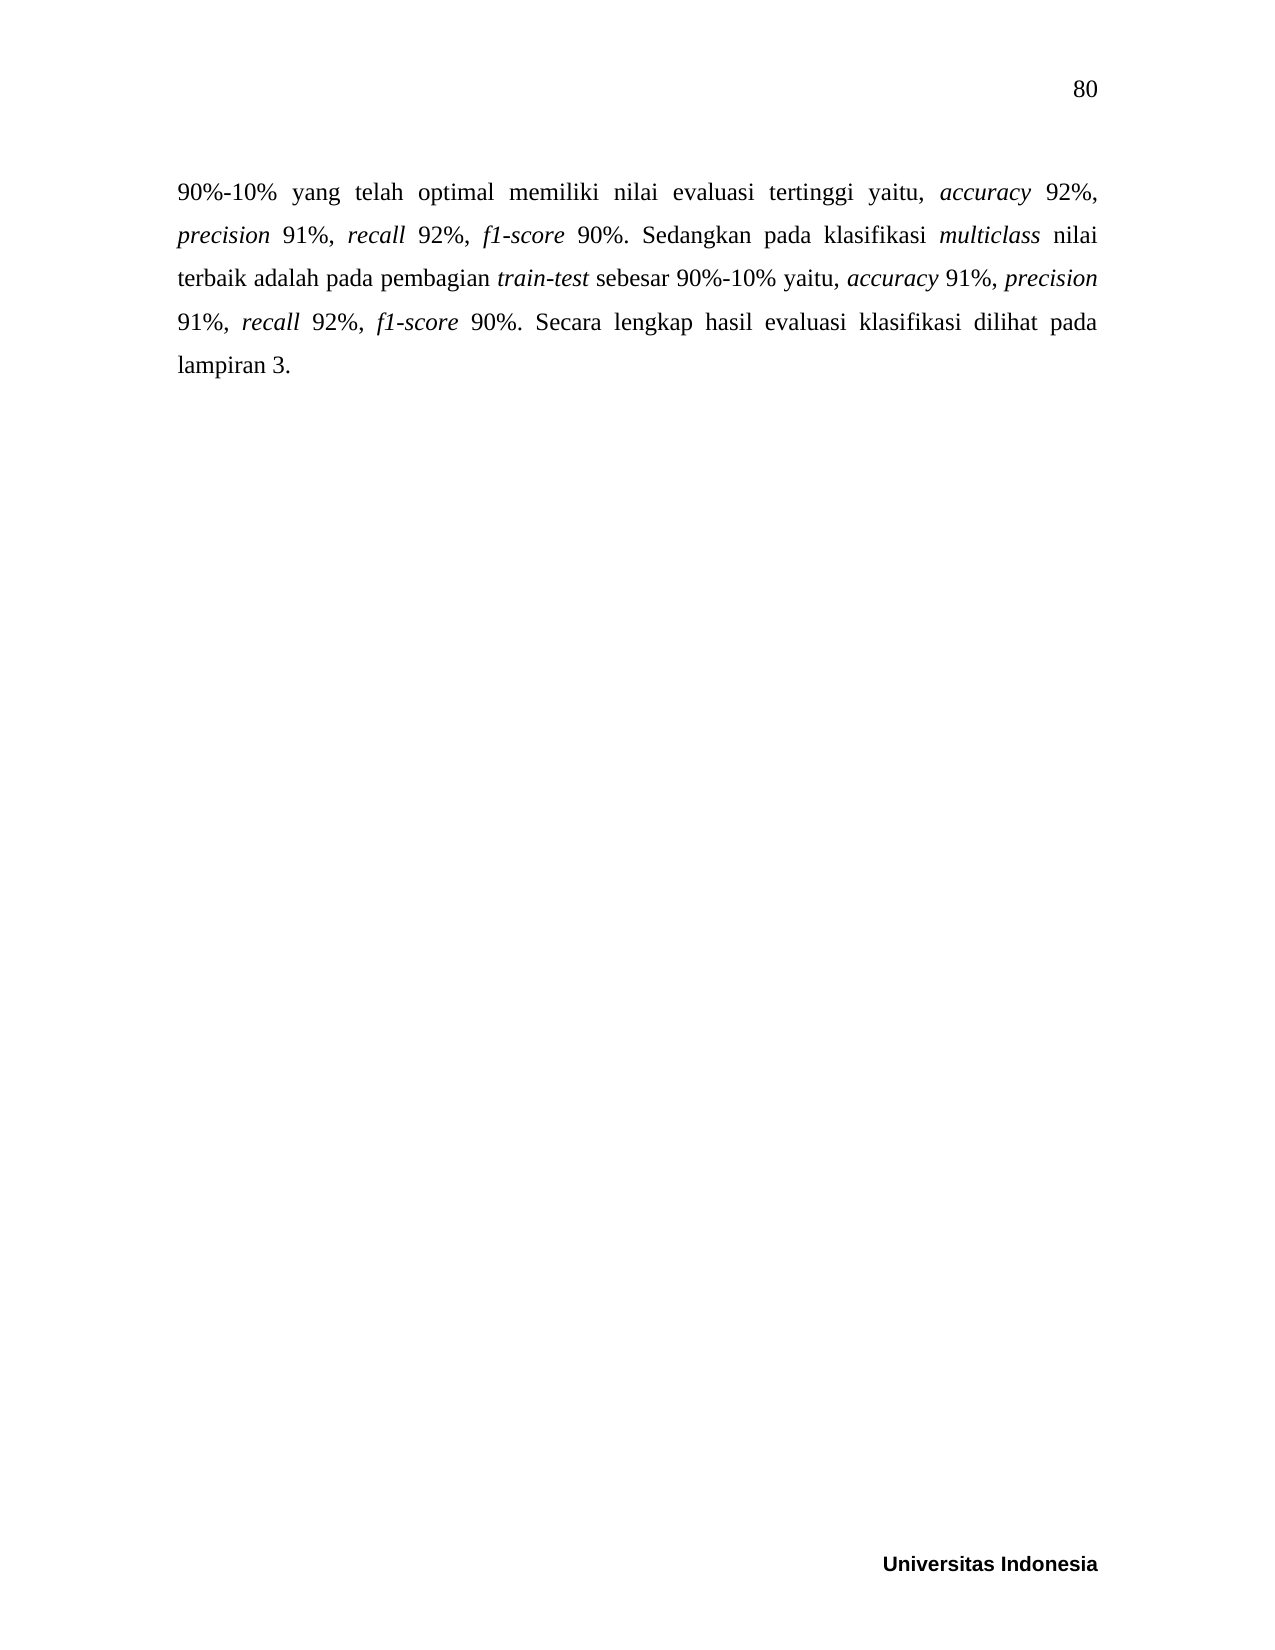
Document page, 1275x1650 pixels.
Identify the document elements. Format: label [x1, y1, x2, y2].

text [177, 177, 1098, 378]
